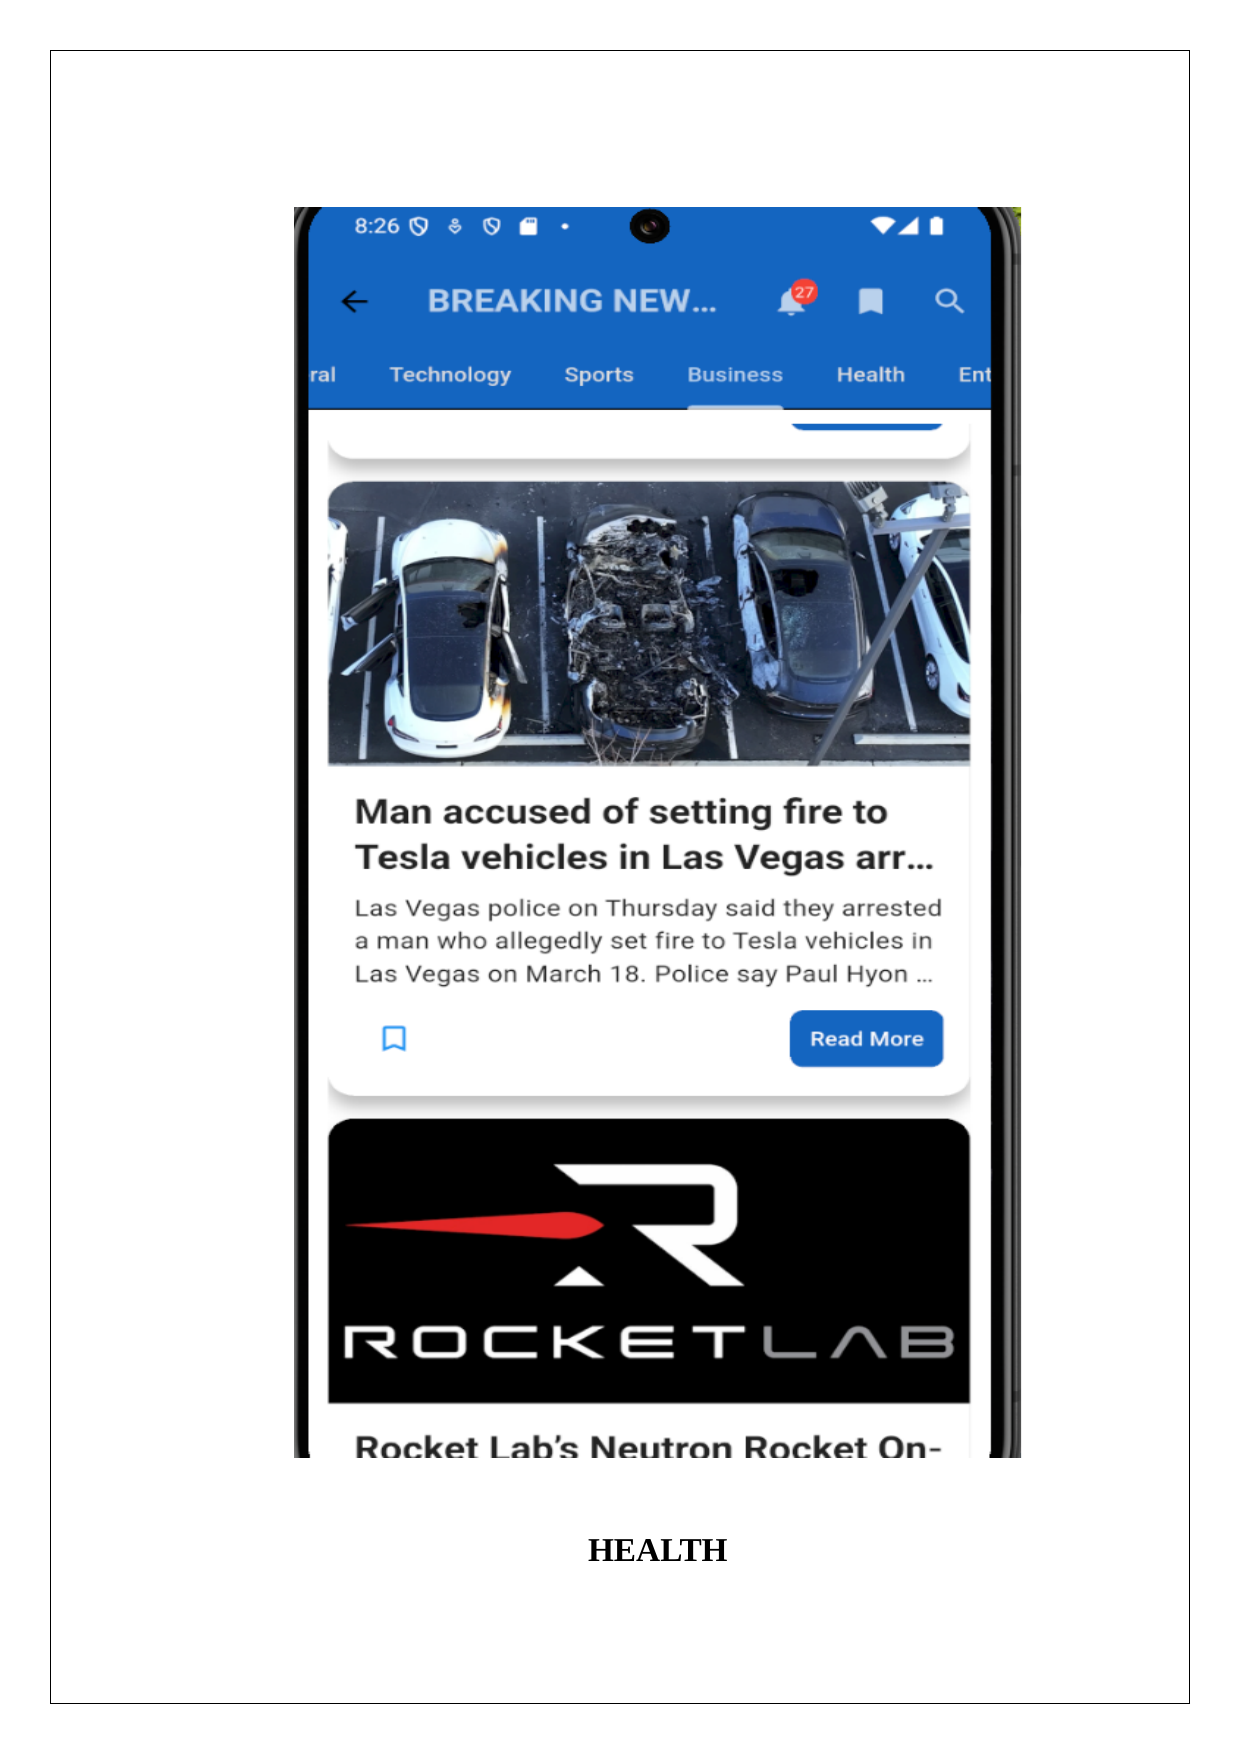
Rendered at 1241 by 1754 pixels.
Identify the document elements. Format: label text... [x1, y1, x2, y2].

list HEALTH [225, 1530, 1090, 1568]
picture [294, 207, 1022, 1458]
